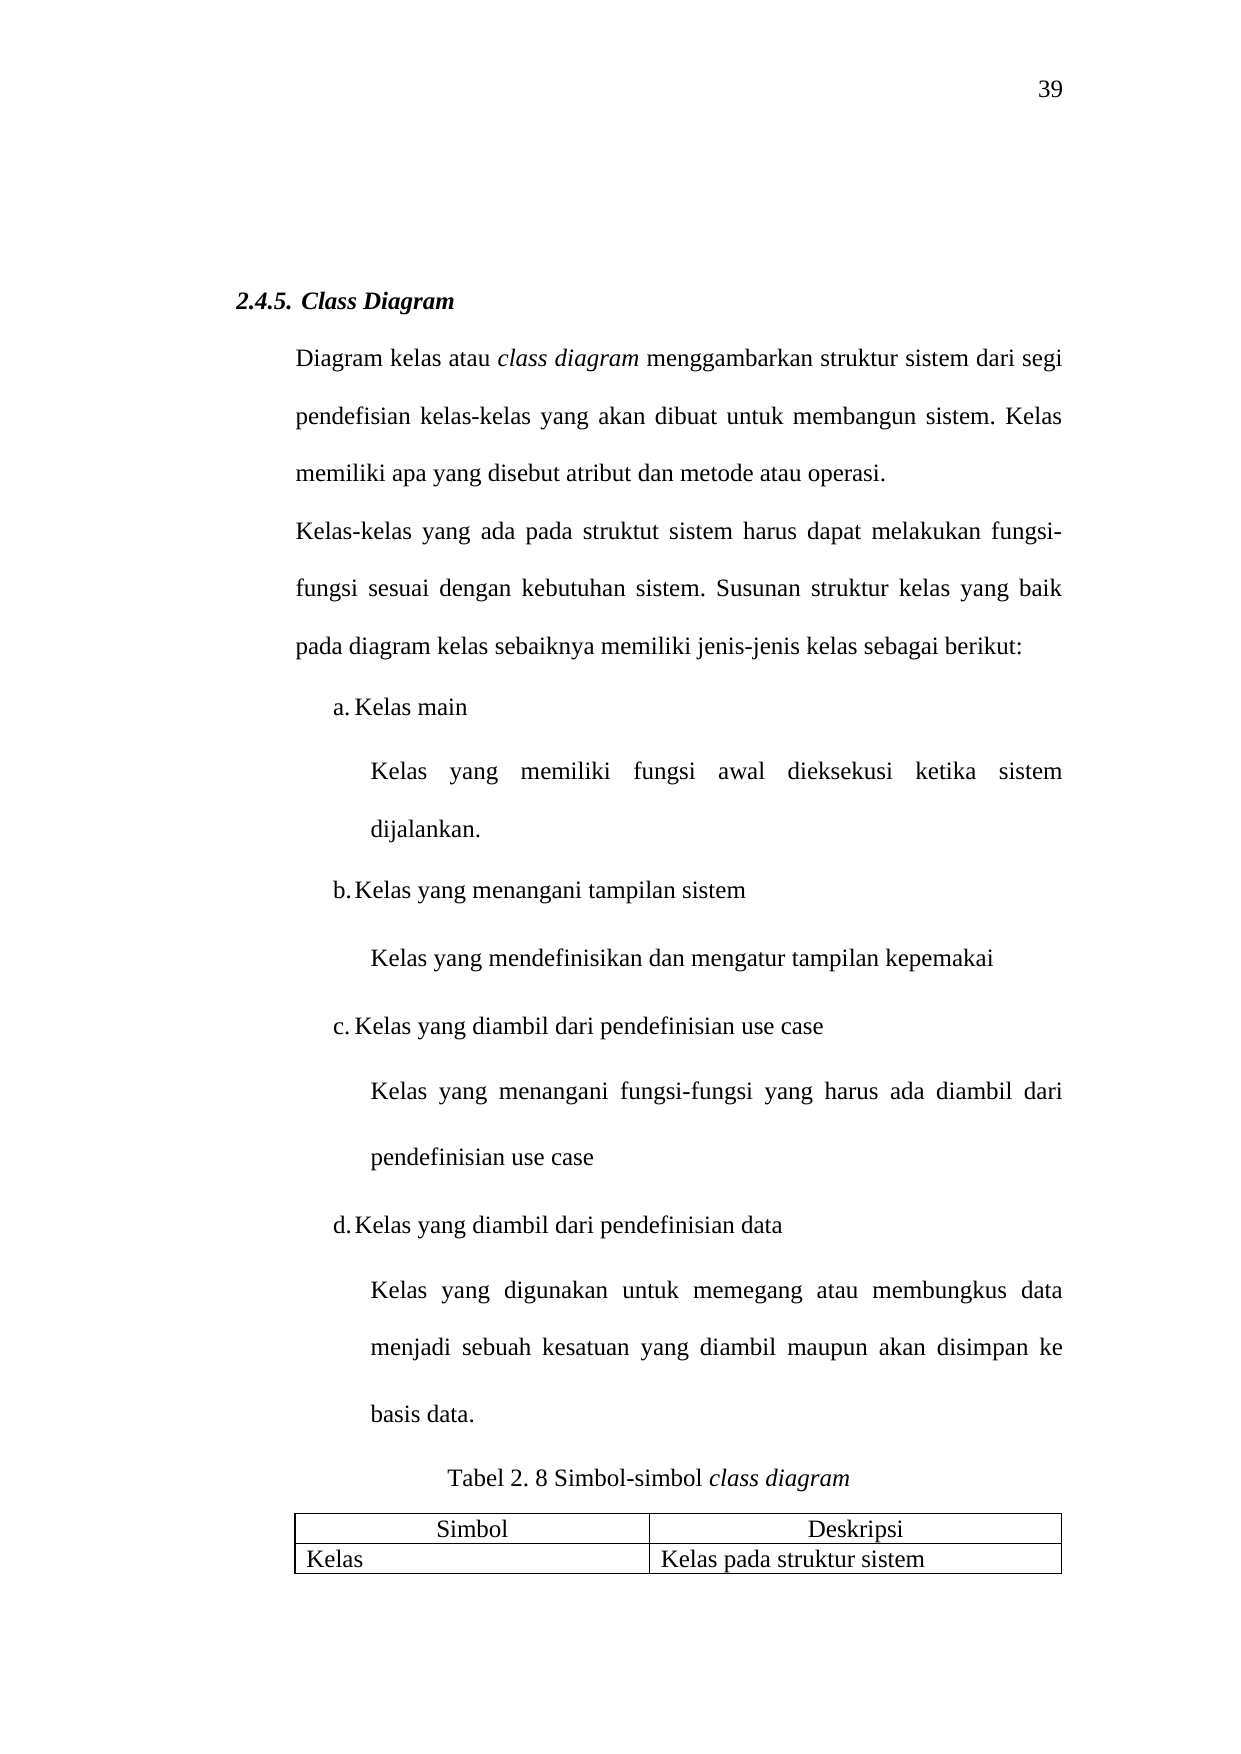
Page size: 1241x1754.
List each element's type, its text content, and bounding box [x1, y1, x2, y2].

list Kelas main [333, 688, 1063, 722]
subtitle Class Diagram [236, 286, 1063, 314]
list Kelas-kelas yang ada pada struktut sistem harus dapat melakukan fungsi-fungsi sesuai dengan kebutuhan sistem. Susunan struktur kelas yang baik pada diagram kelas sebaiknya memiliki jenis-jenis kelas sebagai berikut: [295, 516, 1063, 659]
text Tabel 2. 8 Simbol-simbol class diagram [236, 1463, 1063, 1492]
list Kelas yang digunakan untuk memegang atau membungkus data menjadi sebuah kesatuan yang diambil maupun akan disimpan ke basis data. [370, 1275, 1063, 1429]
list Kelas yang mendefinisikan dan mengatur tampilan kepemakai [370, 939, 1063, 974]
list Kelas yang menangani tampilan sistem [333, 871, 1063, 906]
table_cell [650, 1544, 1061, 1572]
list Kelas yang diambil dari pendefinisian use case [333, 1008, 1063, 1042]
list Diagram kelas atau class diagram menggambarkan struktur sistem dari segi pendefisian kelas-kelas yang akan dibuat untuk membangun sistem. Kelas memiliki apa yang disebut atribut dan metode atau operasi. [295, 343, 1063, 487]
list Kelas yang menangani fungsi-fungsi yang harus ada diambil dari pendefinisian use case [370, 1076, 1063, 1173]
list Kelas yang diambil dari pendefinisian data [333, 1207, 1063, 1241]
list Kelas yang memiliki fungsi awal dieksekusi ketika sistem dijalankan. [370, 756, 1063, 843]
table_cell Kelas [296, 1544, 649, 1572]
table_header Deskripsi [650, 1514, 1061, 1543]
table_header Simbol [296, 1514, 649, 1543]
